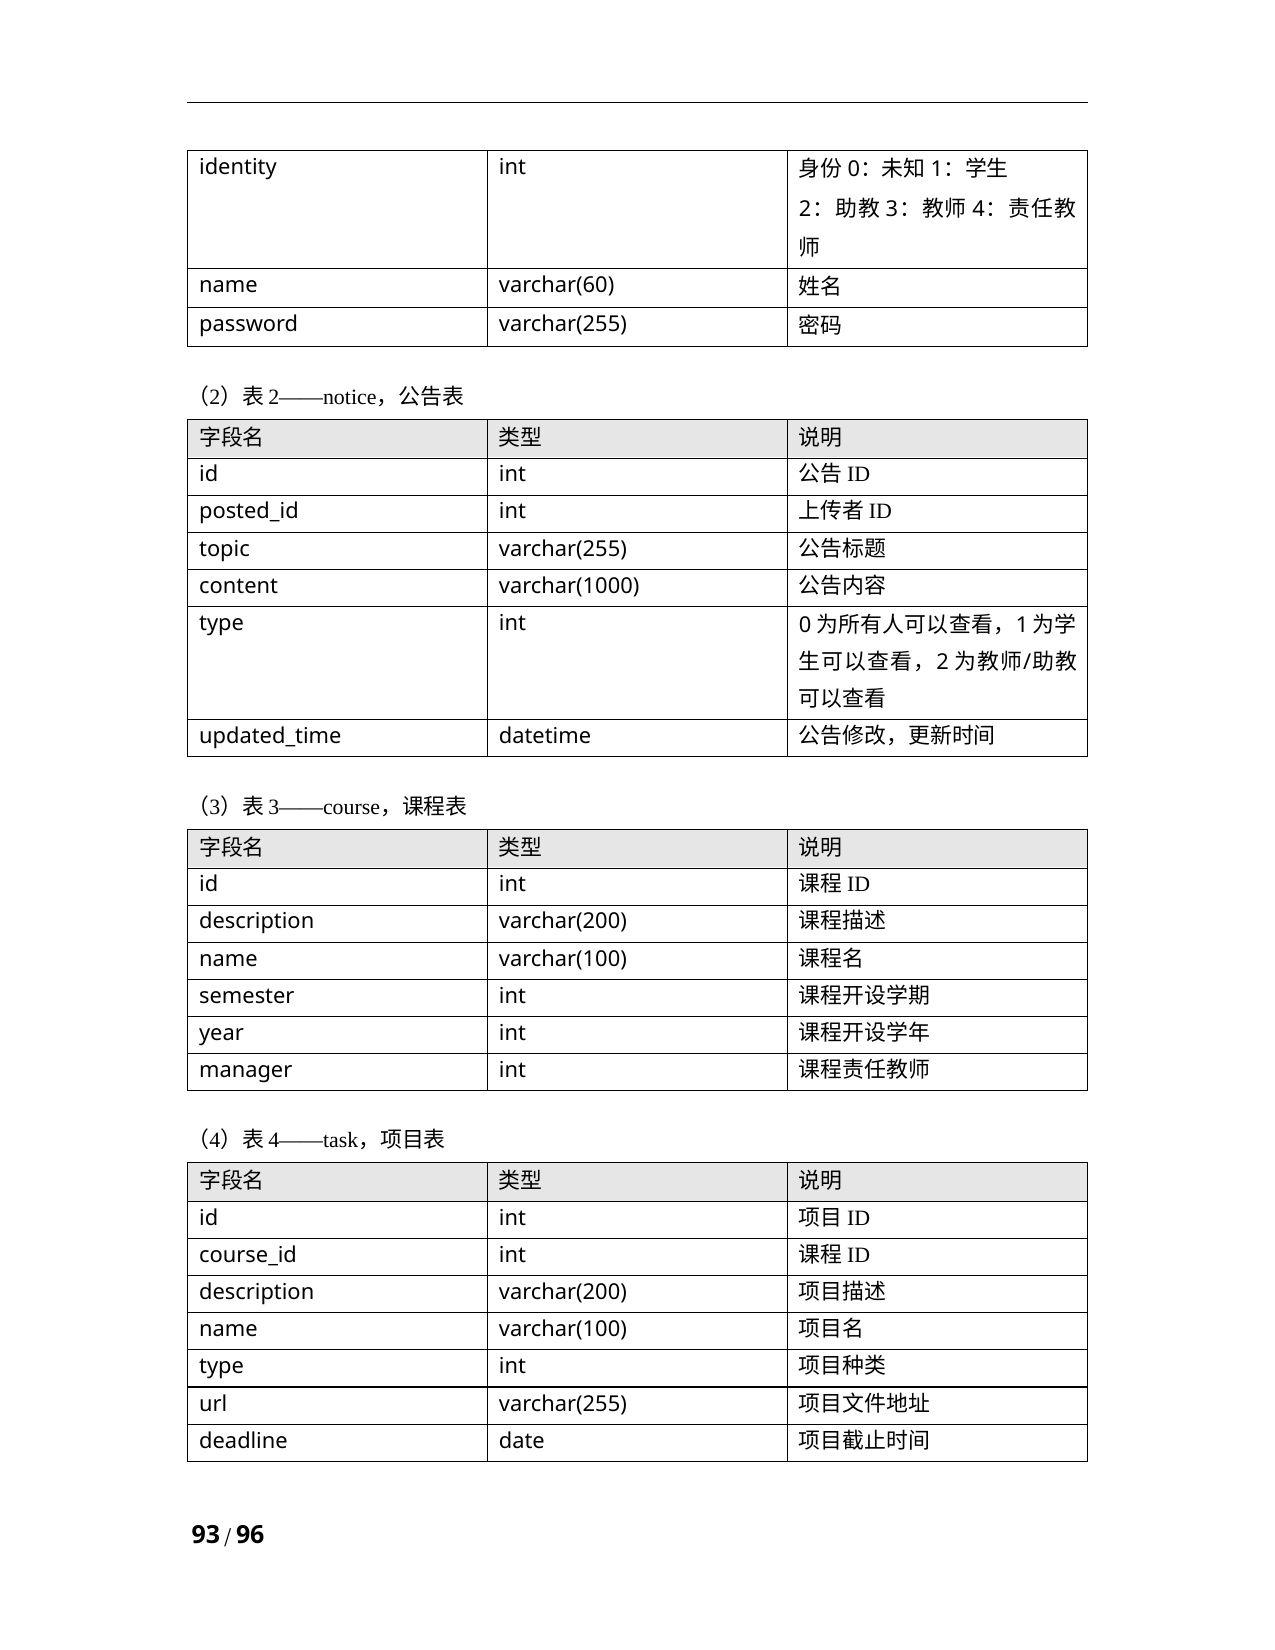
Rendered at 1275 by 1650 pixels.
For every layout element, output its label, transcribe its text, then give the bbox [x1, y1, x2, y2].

table_cell varchar(100) [488, 943, 787, 979]
table_cell deadline [188, 1425, 487, 1461]
table_cell password [188, 308, 487, 346]
table_cell int [488, 1202, 787, 1238]
table_cell type [188, 607, 487, 719]
table_cell int [488, 1054, 787, 1090]
table_cell type [188, 1350, 487, 1386]
table_header 字段名 [188, 830, 487, 867]
table_cell id [188, 1202, 487, 1238]
table_cell varchar(255) [488, 308, 787, 346]
table_header 说明 [788, 420, 1087, 457]
table_cell int [488, 607, 787, 719]
table_cell varchar(60) [488, 269, 787, 307]
table_cell varchar(255) [488, 1388, 787, 1423]
table_cell 课程ID [788, 1239, 1087, 1275]
table_cell 课程描述 [788, 906, 1087, 942]
table_cell 项目ID [788, 1202, 1087, 1238]
table_cell semester [188, 980, 487, 1016]
table_cell identity [188, 151, 487, 268]
table_cell id [188, 869, 487, 904]
table_header 字段名 [188, 1163, 487, 1201]
table_cell 公告标题 [788, 533, 1087, 569]
table_cell posted_id [188, 496, 487, 532]
table_cell content [188, 570, 487, 606]
table_cell int [488, 980, 787, 1016]
table_cell 密码 [788, 308, 1087, 346]
table_header 类型 [488, 830, 787, 867]
table_cell 课程开设学期 [788, 980, 1087, 1016]
table_cell 0为所有人可以查看，1为学生可以查看，2为教师/助教可以查看 [788, 607, 1087, 719]
table_cell 公告内容 [788, 570, 1087, 606]
table_cell 项目文件地址 [788, 1388, 1087, 1423]
table_header 说明 [788, 1163, 1087, 1201]
table_cell updated_time [188, 720, 487, 756]
table_cell description [188, 1276, 487, 1312]
table_cell varchar(200) [488, 906, 787, 942]
table_cell date [488, 1425, 787, 1461]
table_cell topic [188, 533, 487, 569]
table_cell varchar(255) [488, 533, 787, 569]
table_cell id [188, 459, 487, 494]
table_cell 项目描述 [788, 1276, 1087, 1312]
table_cell 项目截止时间 [788, 1425, 1087, 1461]
text （3）表3——course，课程表 [187, 789, 1088, 821]
table_cell 项目名 [788, 1313, 1087, 1349]
table_cell int [488, 151, 787, 268]
table_cell name [188, 943, 487, 979]
table_cell course_id [188, 1239, 487, 1275]
table_cell int [488, 1239, 787, 1275]
table_cell 项目种类 [788, 1350, 1087, 1386]
table_cell int [488, 1017, 787, 1053]
table_cell name [188, 1313, 487, 1349]
table_header 说明 [788, 830, 1087, 867]
table_header 类型 [488, 1163, 787, 1201]
table_cell int [488, 496, 787, 532]
table_cell 课程开设学年 [788, 1017, 1087, 1053]
table_cell 课程ID [788, 869, 1087, 904]
table_cell 课程责任教师 [788, 1054, 1087, 1090]
table_cell varchar(200) [488, 1276, 787, 1312]
table_cell 身份 0：未知 1：学生 2：助教3：教师4：责任教师 [788, 151, 1087, 268]
table_cell year [188, 1017, 487, 1053]
table_cell int [488, 869, 787, 904]
table_cell 课程名 [788, 943, 1087, 979]
table_cell varchar(1000) [488, 570, 787, 606]
table_cell 姓名 [788, 269, 1087, 307]
table_cell 公告ID [788, 459, 1087, 494]
table_cell int [488, 459, 787, 494]
table_cell name [188, 269, 487, 307]
table_cell varchar(100) [488, 1313, 787, 1349]
table_cell url [188, 1388, 487, 1423]
table_cell int [488, 1350, 787, 1386]
table_cell description [188, 906, 487, 942]
text （4）表4——task，项目表 [187, 1122, 1088, 1154]
text （2）表2——notice，公告表 [187, 379, 1088, 411]
table_cell manager [188, 1054, 487, 1090]
table_cell 公告修改，更新时间 [788, 720, 1087, 756]
table_header 类型 [488, 420, 787, 457]
table_cell datetime [488, 720, 787, 756]
table_cell 上传者ID [788, 496, 1087, 532]
table_header 字段名 [188, 420, 487, 457]
